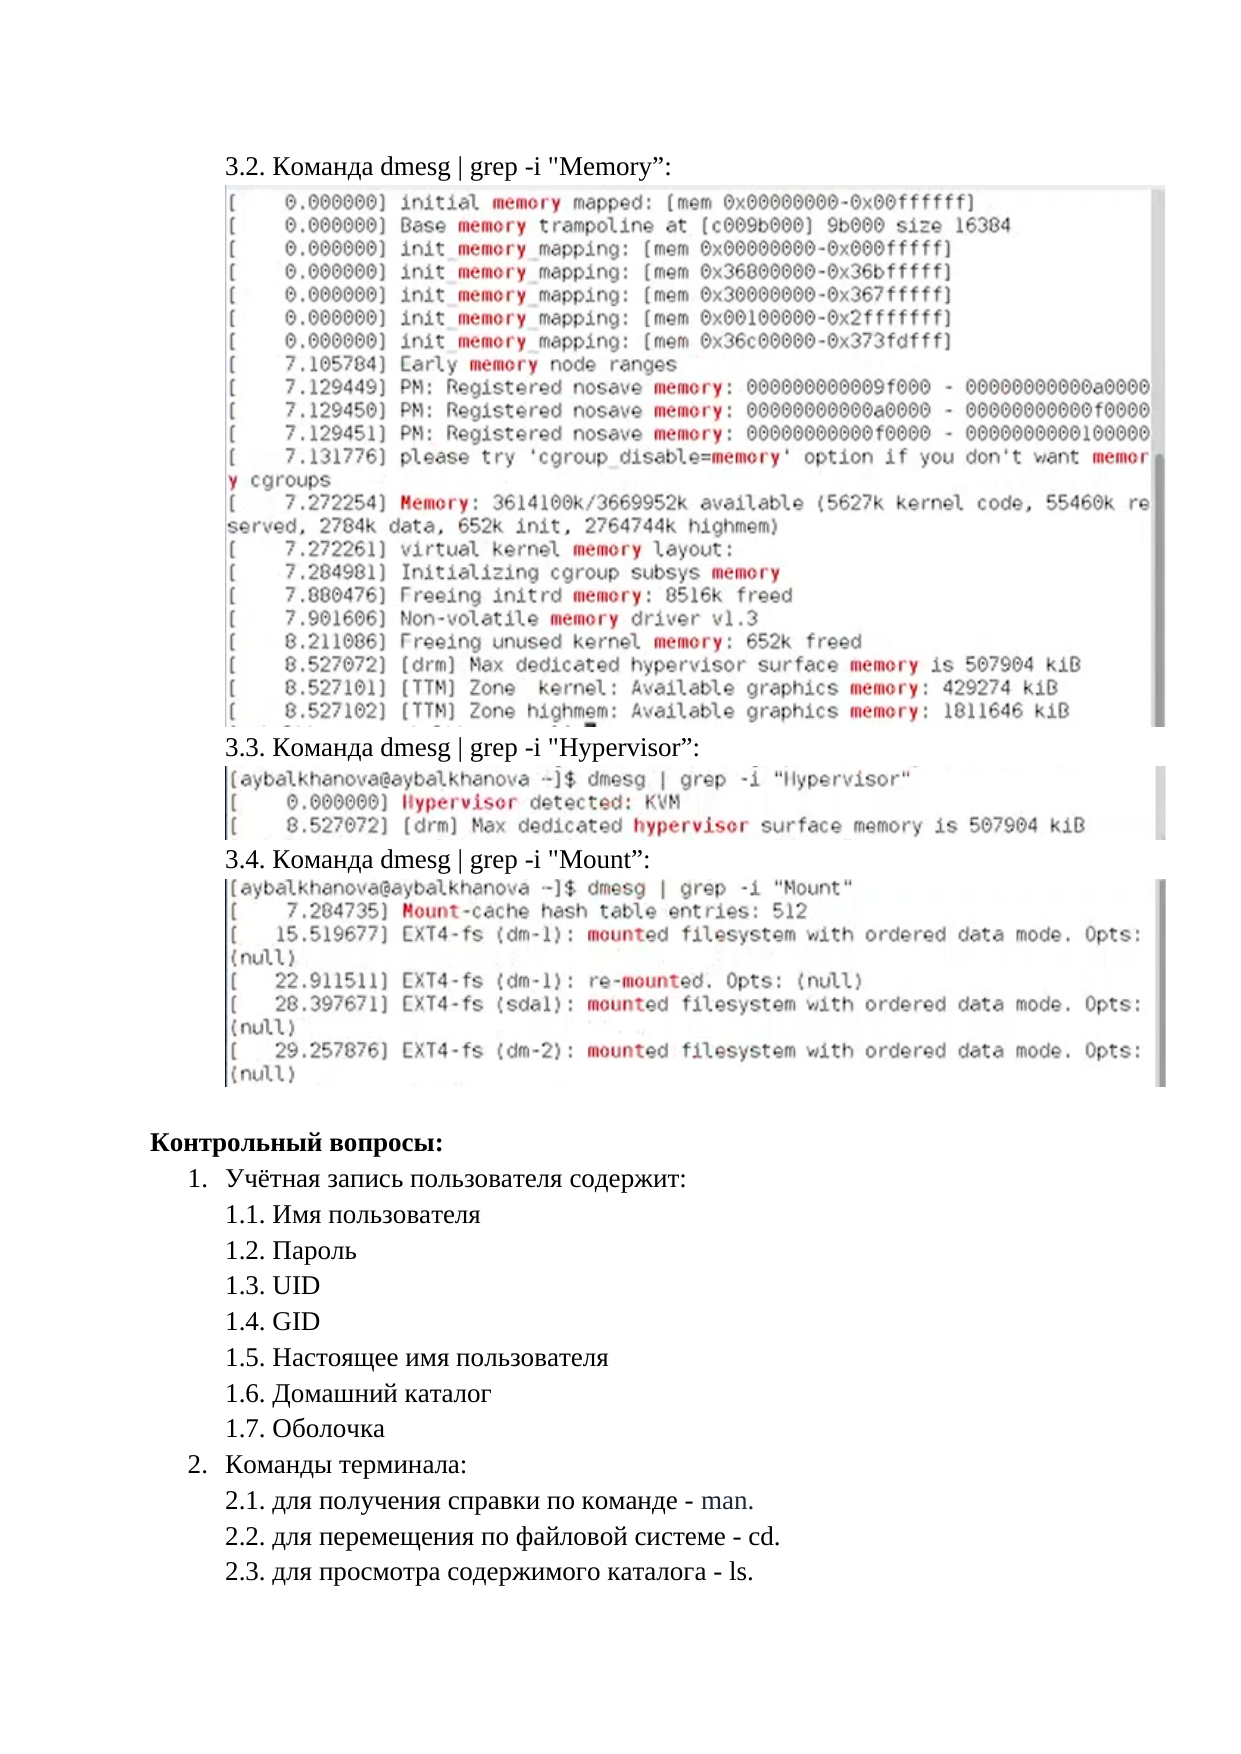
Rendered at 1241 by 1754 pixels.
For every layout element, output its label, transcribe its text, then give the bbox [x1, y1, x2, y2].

list Учётная запись пользователя содержит: [187, 1162, 1090, 1193]
text 1.6. Домашний каталог [225, 1377, 1090, 1408]
text 1.2. Пароль [225, 1234, 1090, 1265]
picture [225, 766, 1166, 840]
text 1.4. GID [225, 1305, 1090, 1336]
text 2.2. для перемещения по файловой системе - cd. [150, 1519, 1090, 1551]
picture [225, 879, 1166, 1087]
text 3.2. Команда dmesg | grep -i "Memory”:3.3. Команда dmesg | grep -i "Hypervisor”: [225, 150, 1090, 185]
text 3.2. Команда dmesg | grep -i "Memory”:3.3. Команда dmesg | grep -i "Hypervisor”: [225, 727, 1090, 766]
text 1.3. UID [225, 1269, 1090, 1301]
text 2.1. для получения справки по команде - man. [225, 1484, 1090, 1515]
text 2.3. для просмотра содержимого каталога - ls. [225, 1555, 1090, 1586]
text 1.7. Оболочка [225, 1412, 1090, 1443]
text 3.4. Команда dmesg | grep -i "Mount”: [225, 843, 1090, 874]
picture [225, 185, 1166, 727]
text 1.1. Имя пользователя [225, 1198, 1090, 1229]
list Команды терминала: [187, 1448, 1090, 1479]
text 1.5. Настоящее имя пользователя [225, 1341, 1090, 1372]
text Контрольный вопросы: [150, 1127, 1090, 1158]
